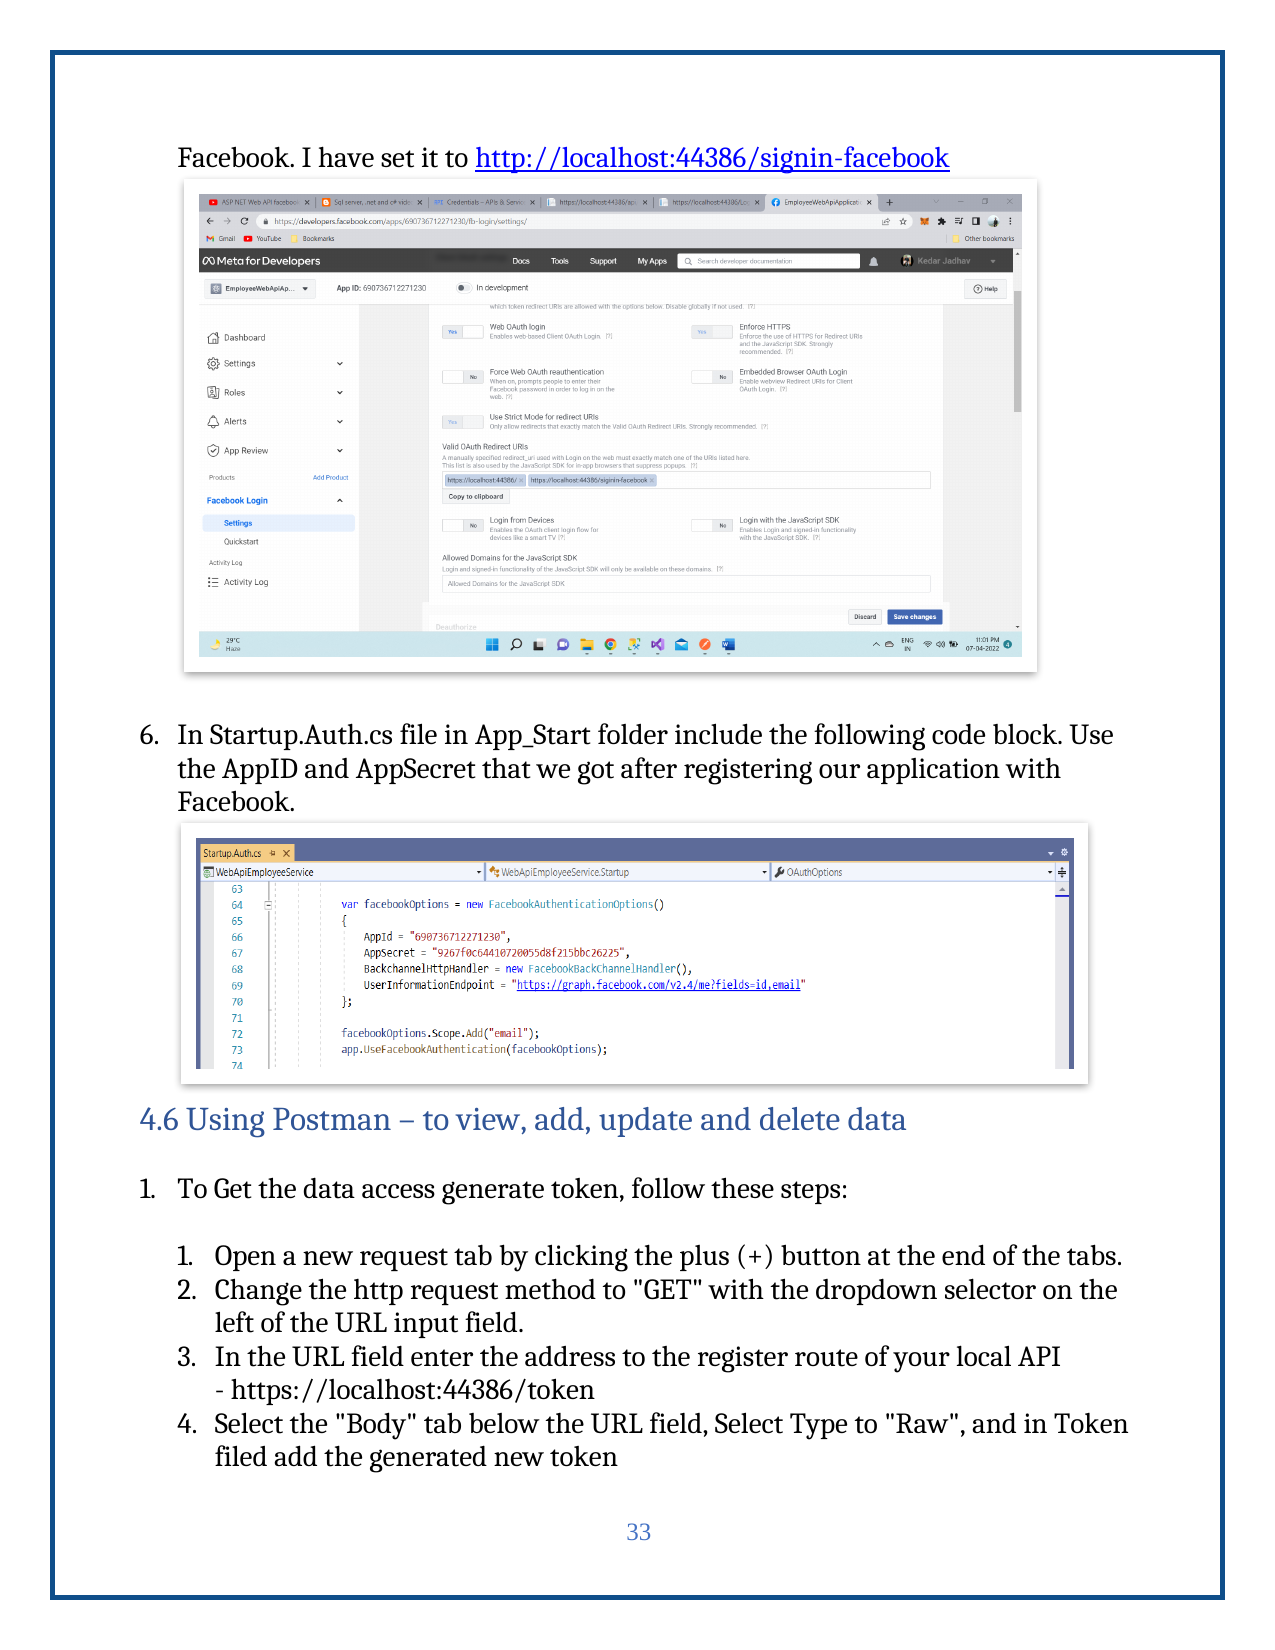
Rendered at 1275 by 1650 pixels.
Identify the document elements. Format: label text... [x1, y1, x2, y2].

list Select the "Body" tab below the URL field, Select Type to "Raw", and in Token filed add the generated new token [177, 1407, 1137, 1474]
picture [199, 194, 1022, 657]
list Open a new request tab by clicking the plus (+) button at the end of the tabs. [177, 1239, 1137, 1273]
list Change the http request method to "GET" with the dropdown selector on the left of the URL input field. [177, 1273, 1137, 1340]
list In the URL field enter the address to the register route of your local API - https://localhost:44386/token [177, 1340, 1137, 1407]
picture [196, 838, 1074, 1069]
subtitle 4.6 Using Postman – to view, add, update and delete data [139, 1100, 1137, 1139]
list In Startup.Auth.cs file in App_Start folder include the following code block. Use the AppID and AppSecret that we got after registering our application with Facebook. [139, 718, 1137, 819]
list To Get the data access generate token, follow these steps: [139, 1172, 1137, 1206]
